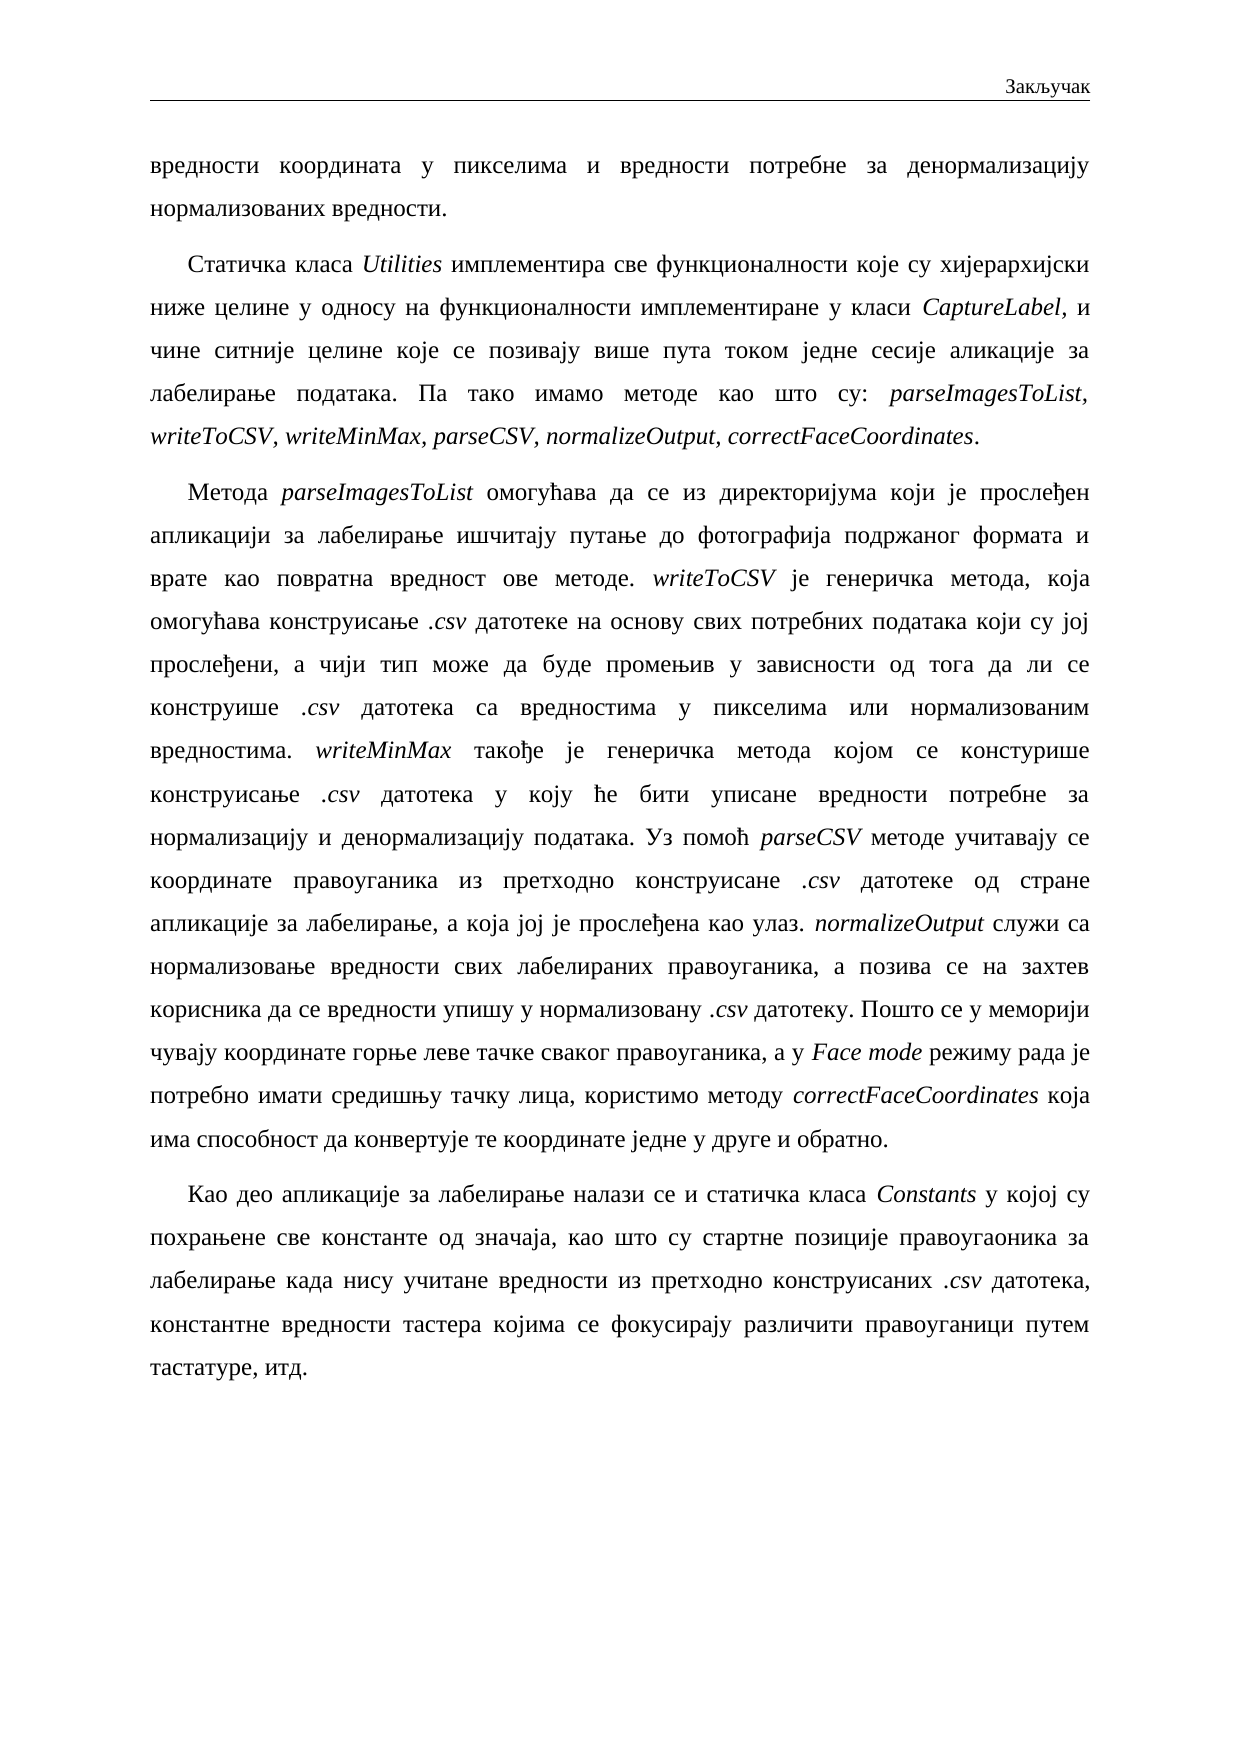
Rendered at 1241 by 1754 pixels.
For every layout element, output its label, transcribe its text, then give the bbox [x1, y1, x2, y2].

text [150, 150, 1090, 222]
text Као део апликације за лабелирање налази се и статичка класа Constants у којој су похрањене све константе од значаја, као што су стартне позиције правоугаоника за лабелирање када нису учитане вредности из претходно конструисаних .csv датотека, константне вредности тастера којима се фокусирају различити правоуганици путем тастатуре, итд. [150, 1179, 1090, 1381]
text Метода parseImagesToList омогућава да се из директоријума који је прослеђен апликацији за лабелирање ишчитају путање до фотографија подржаног формата и врате као повратна вредност ове методе. writeToCSV је генеричка метода, која омогућава конструисање .csv датотеке на основу свих потребних података који су јој прослеђени, а чији тип може да буде промењив у зависности од тога да ли се конструише .csv датотека са вредностима у пикселима или нормализованим вредностима. writeMinMax такође је генеричка метода којом се констурише конструисање .csv датотека у коју ће бити уписане вредности потребне за нормализацију и денормализацију података. Уз помоћ parseCSV методе учитавају се координате правоуганика из претходно конструисане .csv датотеке од стране апликације за лабелирање, а која јој је прослеђена као улаз. normalizeOutput служи са нормализовање вредности свих лабелираних правоуганика, а позива се на захтев корисника да се вредности упишу у нормализовану .csv датотеку. Пошто се у меморији чувају координате горње леве тачке сваког правоуганика, а у Face mode режиму рада jе потребно имати средишњу тачку лица, користимо методу correctFaceCoordinates која има способност да конвертује те координате једне у друге и обратно. [150, 477, 1090, 1152]
text Статичка класа Utilities имплементира све функционалности које су хијерархијски ниже целине у односу на функционалности имплементиране у класи CaptureLabel, и чине ситније целине које се позивају више пута током једне сесије аликације за лабелирање података. Па тако имамо методе као што су: parseImagesToList, writeToCSV, writeMinMax, parseCSV, normalizeOutput, correctFaceCoordinates. [150, 249, 1090, 450]
